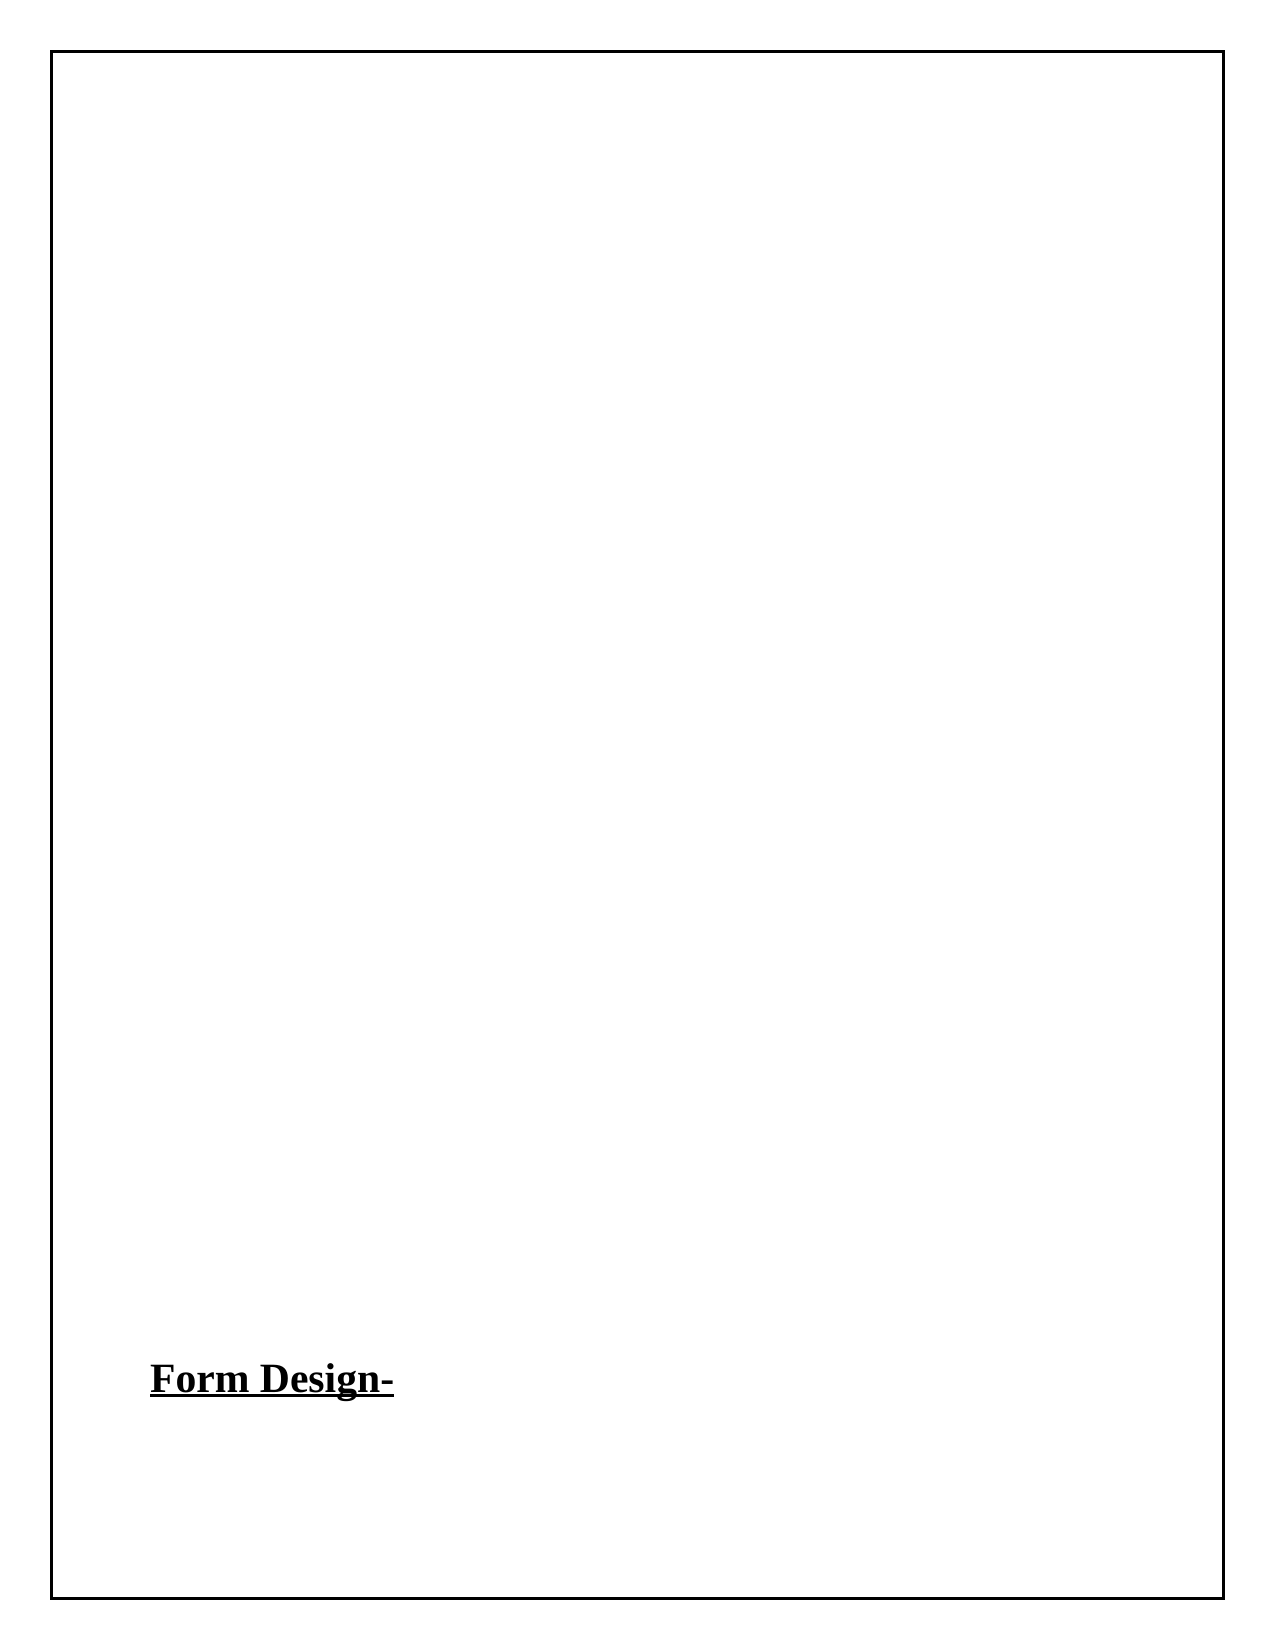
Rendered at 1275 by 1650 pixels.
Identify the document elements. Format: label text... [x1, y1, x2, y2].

text Form Design- [150, 1353, 1125, 1401]
